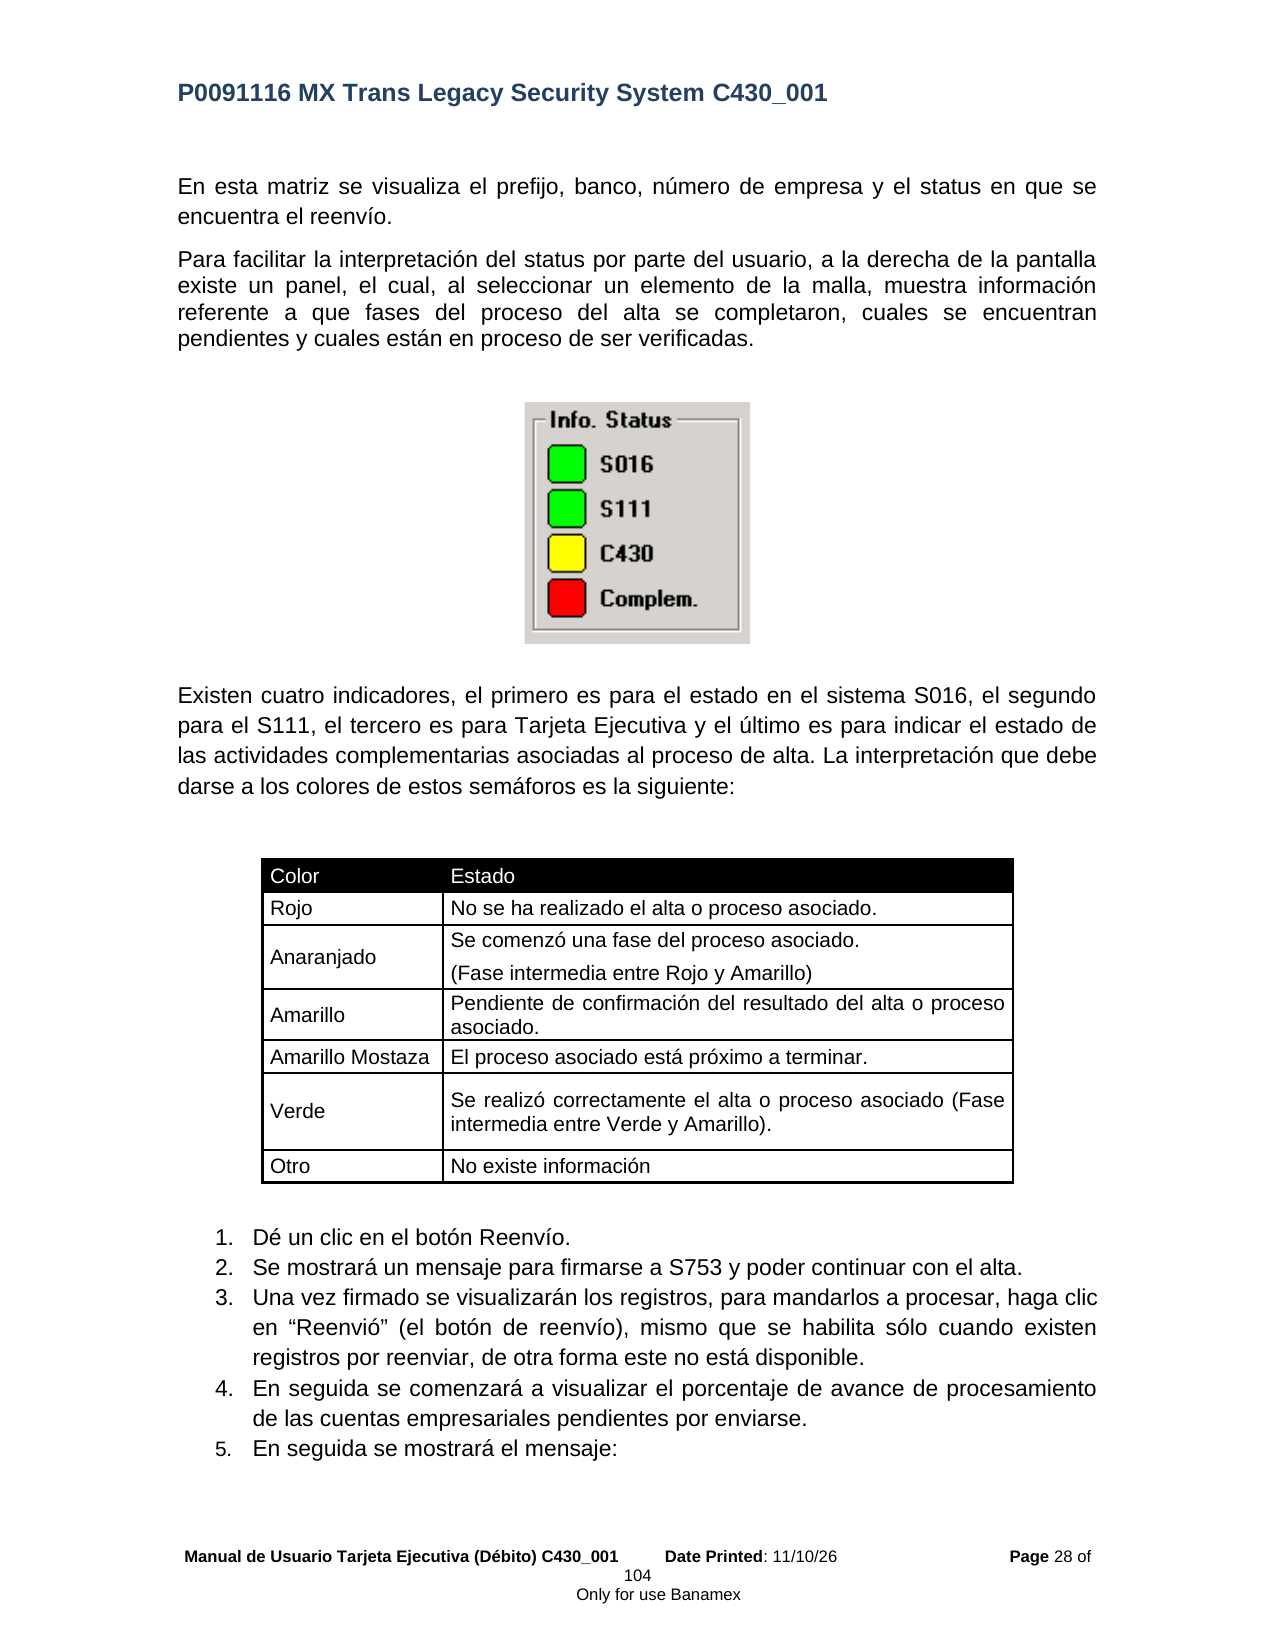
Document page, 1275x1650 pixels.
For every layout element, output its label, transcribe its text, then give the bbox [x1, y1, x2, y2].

table_cell Amarillo Mostaza [264, 1041, 442, 1072]
text Para facilitar la interpretación del status por parte del usuario, a la derecha de la pantalla existe un panel, el cual, al seleccionar un elemento de la malla, muestra información referente a que fases del proceso del alta se completaron, cuales se encuentran pendientes y cuales están en proceso de ser verificadas. [177, 246, 1098, 351]
table_cell Se comenzó una fase del proceso asociado. [444, 926, 1012, 955]
table_cell El proceso asociado está próximo a terminar. [444, 1041, 1012, 1072]
table_cell Verde [264, 1074, 442, 1149]
table_cell Pendiente de confirmación del resultado del alta o proceso asociado. [444, 990, 1012, 1039]
table_cell Otro [264, 1151, 442, 1181]
table_header Color [264, 860, 442, 891]
table_cell Se realizó correctamente el alta o proceso asociado (Fase intermedia entre Verde y Amarillo). [444, 1074, 1012, 1149]
table_cell Rojo [264, 893, 442, 924]
text Existen cuatro indicadores, el primero es para el estado en el sistema S016, el segundo para el S111, el tercero es para Tarjeta Ejecutiva y el último es para indicar el estado de las actividades complementarias asociadas al proceso de alta. La interpretación que debe darse a los colores de estos semáforos es la siguiente: [177, 682, 1098, 799]
list En seguida se mostrará el mensaje: [215, 1435, 1098, 1461]
list Una vez firmado se visualizarán los registros, para mandarlos a procesar, haga clic en “Reenvió” (el botón de reenvío), mismo que se habilita sólo cuando existen registros por reenviar, de otra forma este no está disponible. [215, 1284, 1098, 1371]
list En seguida se comenzará a visualizar el porcentaje de avance de procesamiento de las cuentas empresariales pendientes por enviarse. [215, 1374, 1098, 1431]
list Dé un clic en el botón Reenvío. [215, 1223, 1098, 1250]
list Se mostrará un mensaje para firmarse a S753 y poder continuar con el alta. [215, 1254, 1098, 1280]
text En esta matriz se visualiza el prefijo, banco, número de empresa y el status en que se encuentra el reenvío. [177, 173, 1098, 229]
table_cell (Fase intermedia entre Rojo y Amarillo) [444, 955, 1012, 988]
table_cell No se ha realizado el alta o proceso asociado. [444, 893, 1012, 924]
picture [524, 402, 751, 644]
table_cell Amarillo [264, 990, 442, 1039]
table_cell No existe información [444, 1151, 1012, 1181]
table_cell Anaranjado [264, 926, 442, 988]
table_header Estado [444, 860, 1012, 891]
